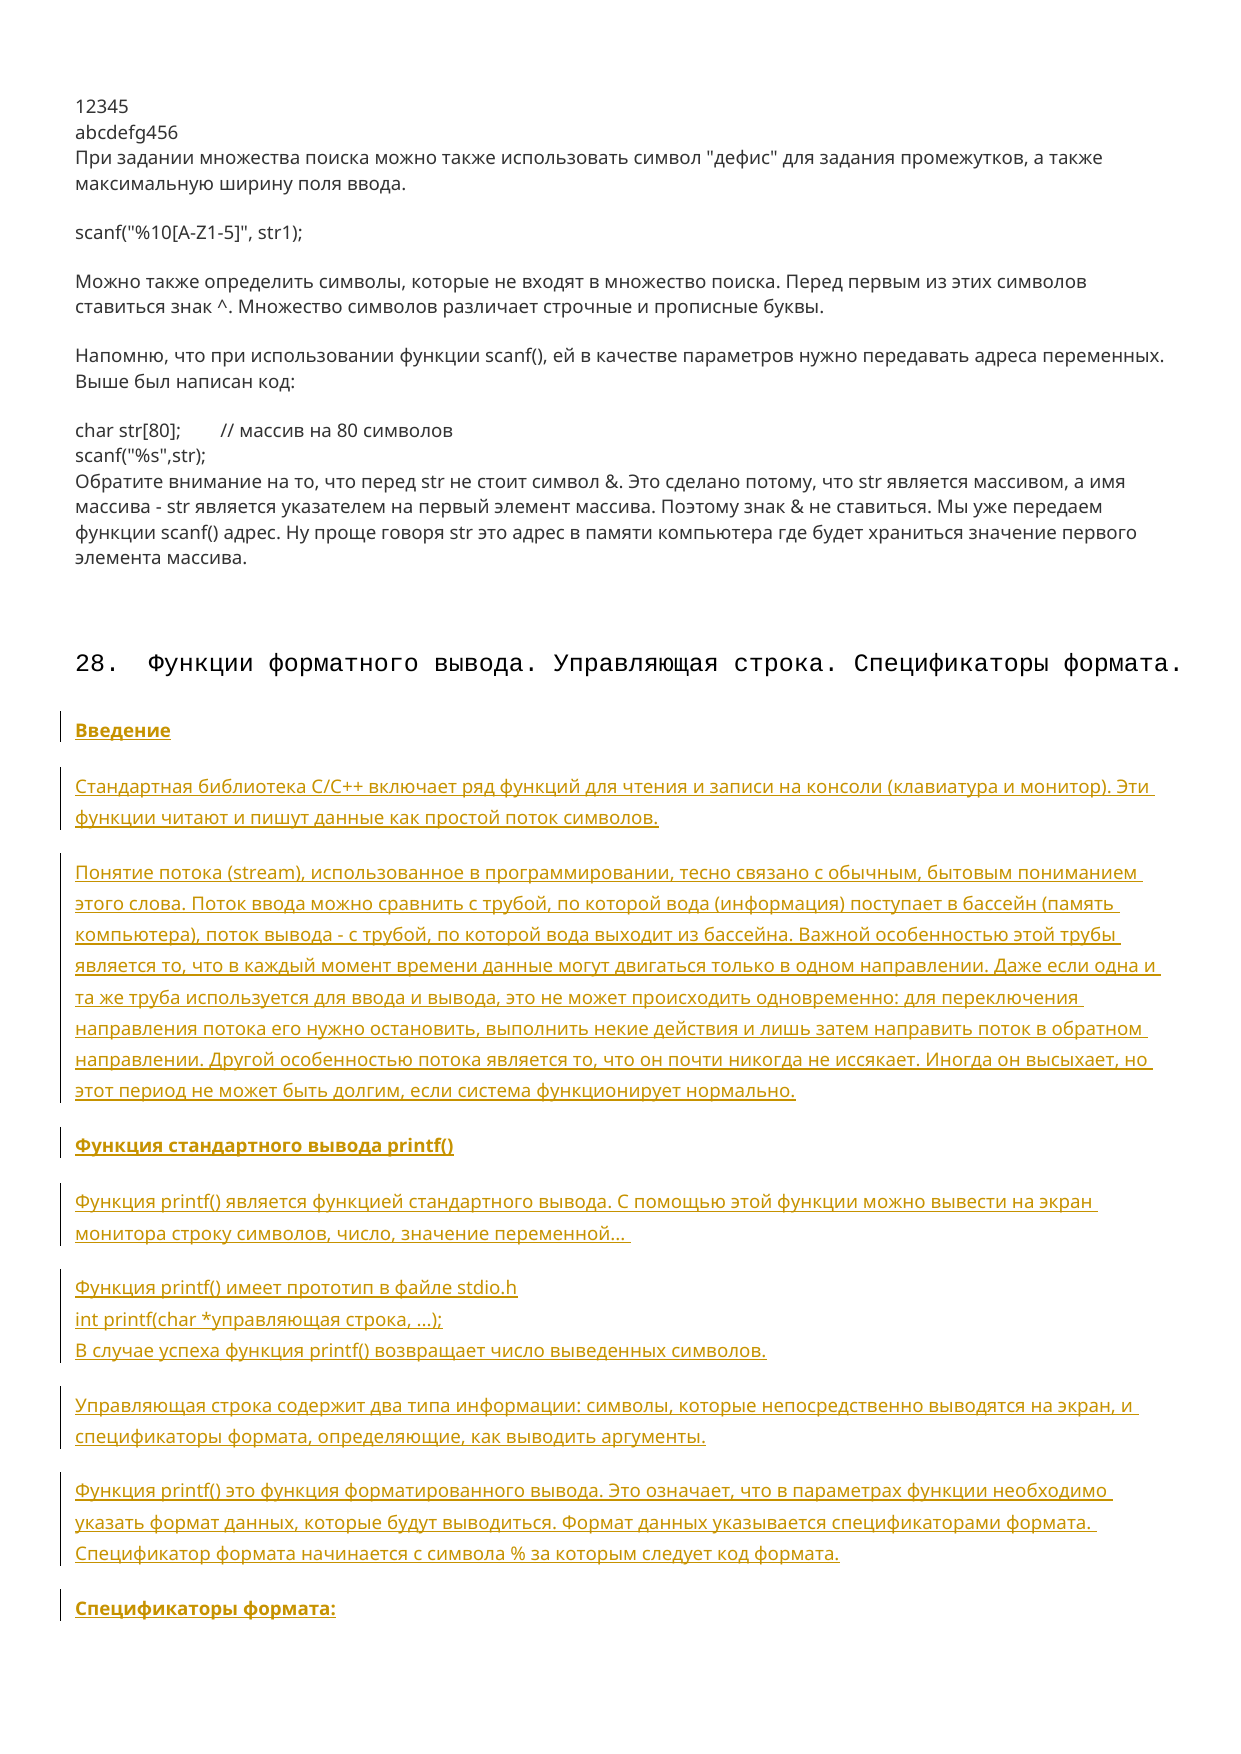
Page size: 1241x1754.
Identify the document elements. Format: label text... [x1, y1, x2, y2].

text scanf("%10[A-Z1-5]", str1); [75, 219, 1169, 245]
text Можно также определить символы, которые не входят в множество поиска. Перед первым из этих символов ставиться знак ^. Множество символов различает строчные и прописные буквы. [75, 268, 1169, 319]
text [75, 94, 1169, 145]
text При задании множества поиска можно также использовать символ "дефис" для задания промежутков, а также максимальную ширину поля ввода. [75, 145, 1169, 196]
text char str[80]; // массив на 80 символов scanf("%s",str); [75, 417, 1169, 468]
text Напомню, что при использовании функции scanf(), ей в качестве параметров нужно передавать адреса переменных. Выше был написан код: [75, 343, 1169, 394]
text Обратите внимание на то, что перед str не стоит символ &. Это сделано потому, что str является массивом, а имя массива - str является указателем на первый элемент массива. Поэтому знак & не ставиться. Мы уже передаем функции scanf() адрес. Ну проще говоря str это адрес в памяти компьютера где будет храниться значение первого элемента массива. [75, 468, 1169, 570]
list Функции форматного вывода. Управляющая строка. Спецификаторы формата. [75, 650, 1200, 679]
